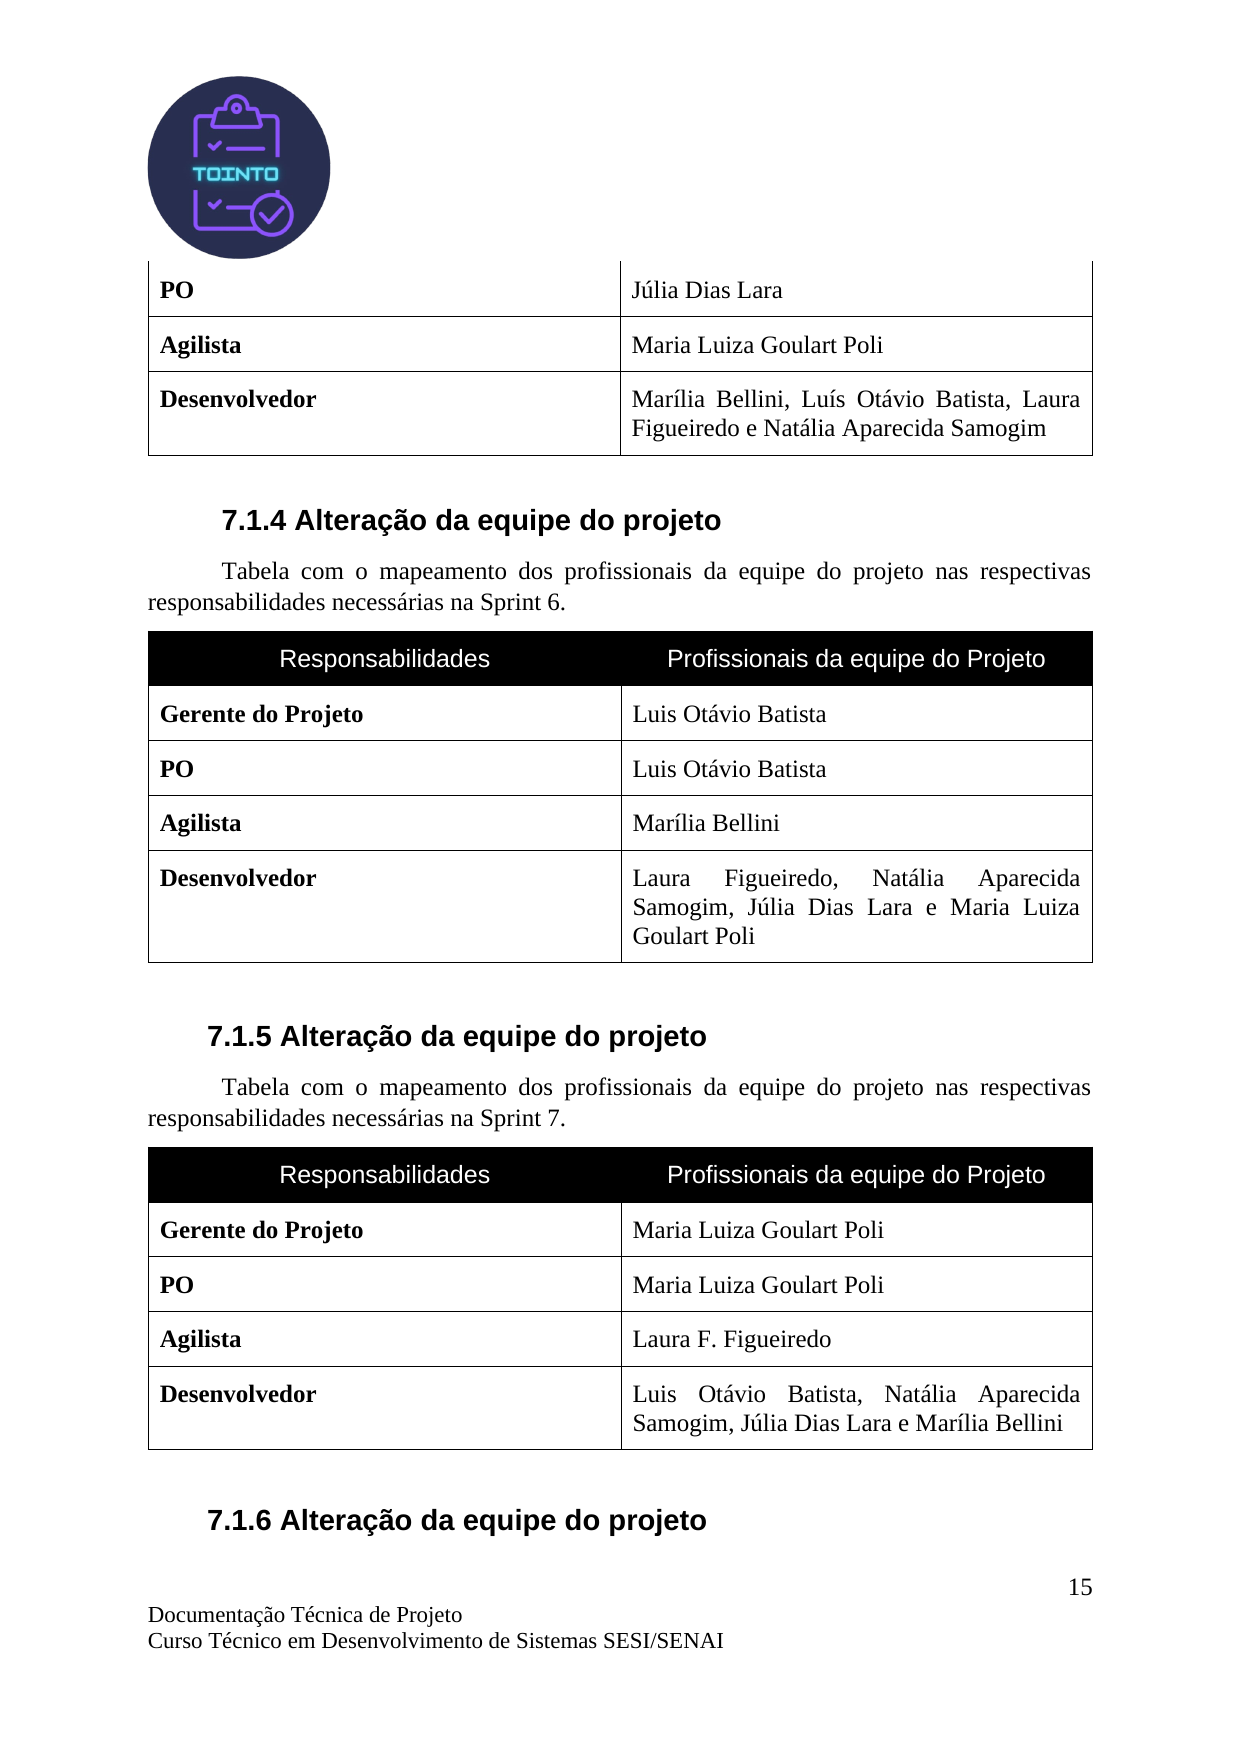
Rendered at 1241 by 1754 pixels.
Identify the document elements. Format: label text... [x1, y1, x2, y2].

table_cell Marília Bellini, Luís Otávio Batista, Laura Figueiredo e Natália Aparecida Samogim [621, 372, 1092, 454]
table_header Profissionais da equipe do Projeto [622, 1148, 1092, 1201]
text 7.1.6 Alteração da equipe do projeto [148, 1503, 1092, 1537]
table_cell Gerente do Projeto [149, 686, 621, 740]
table_header Profissionais da equipe do Projeto [622, 632, 1092, 685]
picture [147, 73, 336, 262]
table_header Responsabilidades [149, 1148, 621, 1201]
table_cell Júlia Dias Lara [621, 261, 1092, 316]
text Tabela com o mapeamento dos profissionais da equipe do projeto nas respectivas responsabilidades necessárias na Sprint 6. [148, 556, 1092, 616]
table_cell PO [149, 741, 621, 795]
table_cell Agilista [149, 796, 621, 850]
table_cell Desenvolvedor [149, 372, 620, 454]
table_cell Maria Luiza Goulart Poli [622, 1203, 1092, 1256]
table_cell Luis Otávio Batista [622, 741, 1092, 795]
table_cell Desenvolvedor [149, 851, 621, 962]
table_cell Laura F. Figueiredo [622, 1312, 1092, 1366]
table_cell Maria Luiza Goulart Poli [621, 317, 1092, 371]
table_cell Desenvolvedor [149, 1367, 621, 1449]
table_cell Agilista [149, 1312, 621, 1366]
text 7.1.4 Alteração da equipe do projeto [148, 503, 1092, 537]
table_cell PO [149, 261, 620, 316]
table_cell Maria Luiza Goulart Poli [622, 1257, 1092, 1311]
table_cell Luis Otávio Batista, Natália Aparecida Samogim, Júlia Dias Lara e Marília Bellini [622, 1367, 1092, 1449]
table_cell PO [149, 1257, 621, 1311]
table_header Responsabilidades [149, 632, 621, 685]
text Tabela com o mapeamento dos profissionais da equipe do projeto nas respectivas responsabilidades necessárias na Sprint 7. [148, 1072, 1092, 1132]
text 7.1.5 Alteração da equipe do projeto [148, 1019, 1092, 1053]
table_cell Marília Bellini [622, 796, 1092, 850]
table_cell Agilista [149, 317, 620, 371]
table_cell Laura Figueiredo, Natália Aparecida Samogim, Júlia Dias Lara e Maria Luiza Goulart Poli [622, 851, 1092, 962]
table_cell Gerente do Projeto [149, 1203, 621, 1256]
table_cell Luis Otávio Batista [622, 686, 1092, 740]
